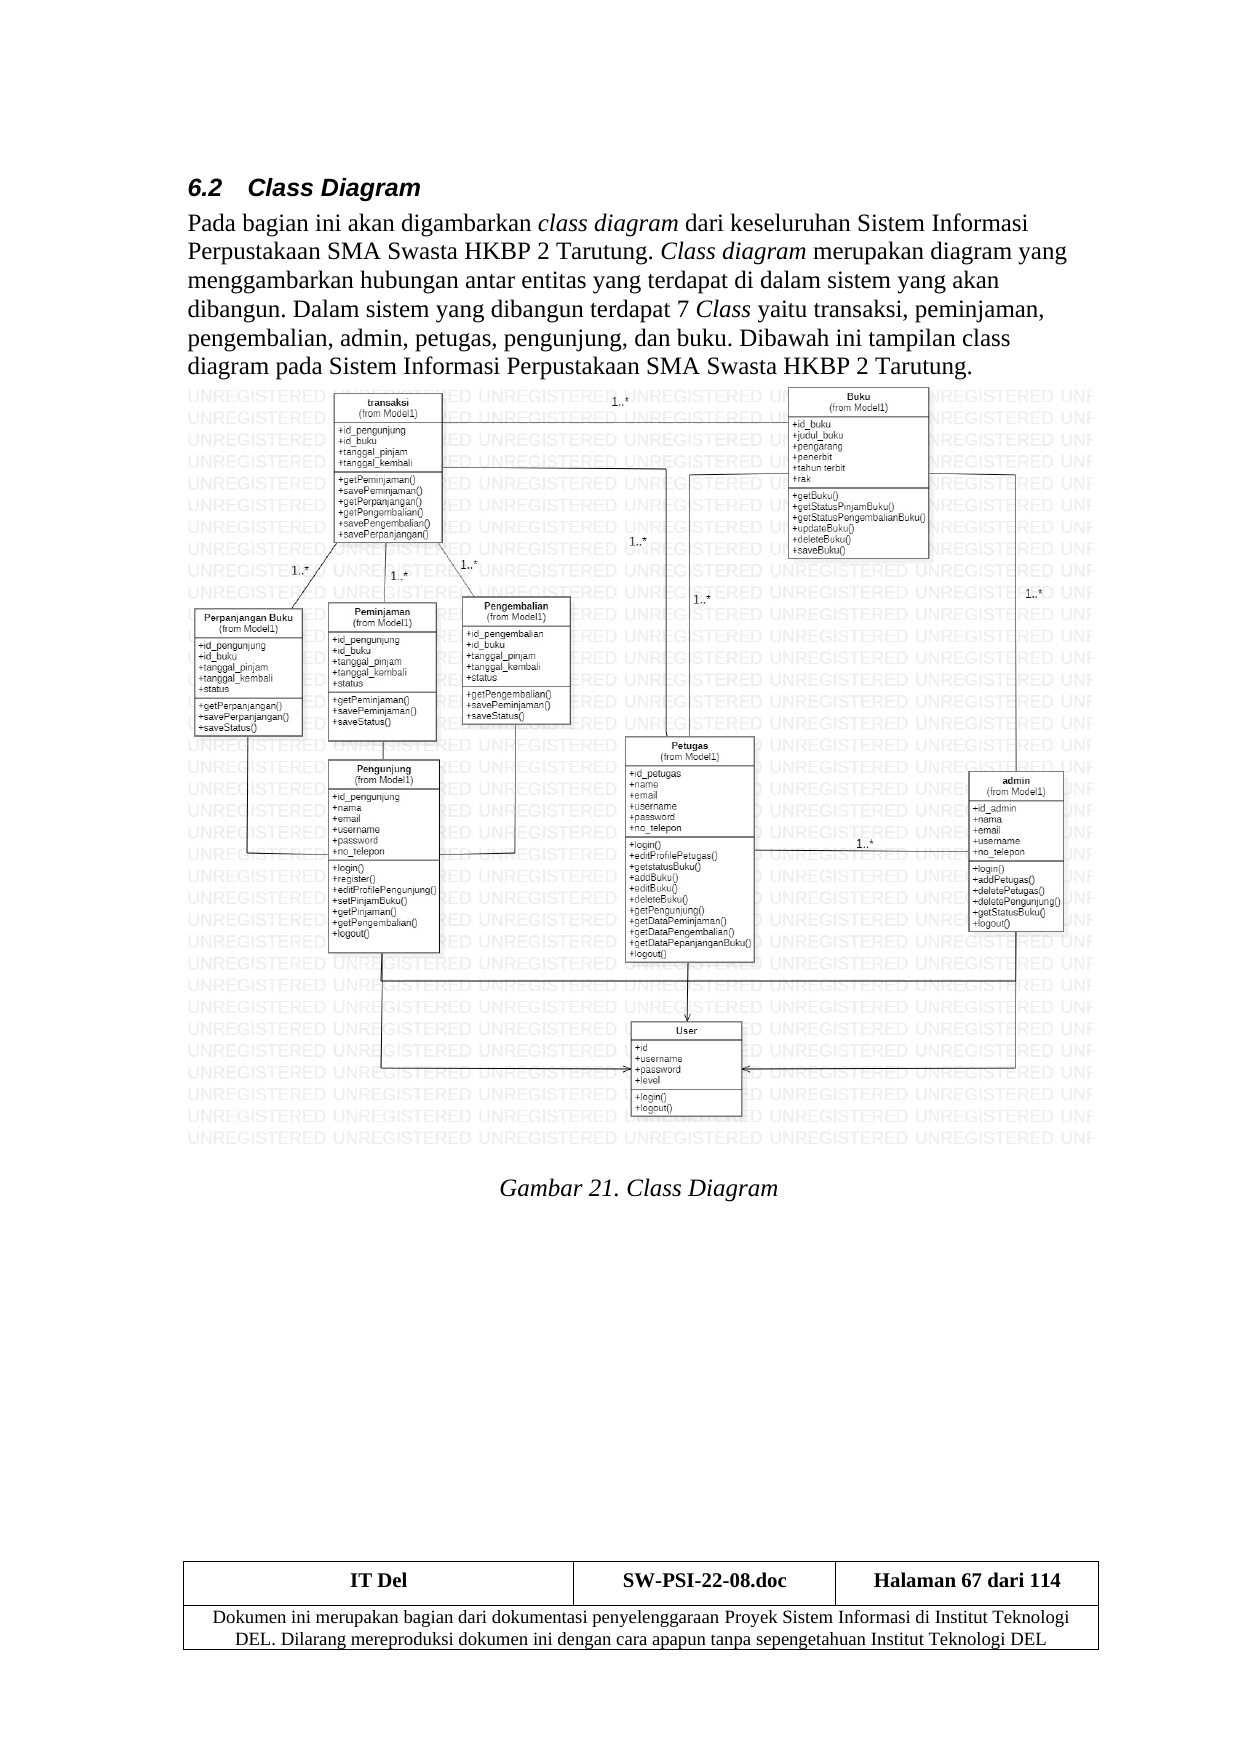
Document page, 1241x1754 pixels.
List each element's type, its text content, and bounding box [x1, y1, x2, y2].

text Pada bagian ini akan digambarkan class diagram dari keseluruhan Sistem Informasi Perpustakaan SMA Swasta HKBP 2 Tarutung. Class diagram merupakan diagram yang menggambarkan hubungan antar entitas yang terdapat di dalam sistem yang akan dibangun. Dalam sistem yang dibangun terdapat 7 Class yaitu transaksi, peminjaman, pengembalian, admin, petugas, pengunjung, dan buku. Dibawah ini tampilan class diagram pada Sistem Informasi Perpustakaan SMA Swasta HKBP 2 Tarutung. [187, 208, 1092, 380]
subtitle Class Diagram [187, 173, 1092, 201]
text Gambar 21. Class Diagram [187, 1173, 1092, 1202]
picture [187, 380, 1093, 1145]
